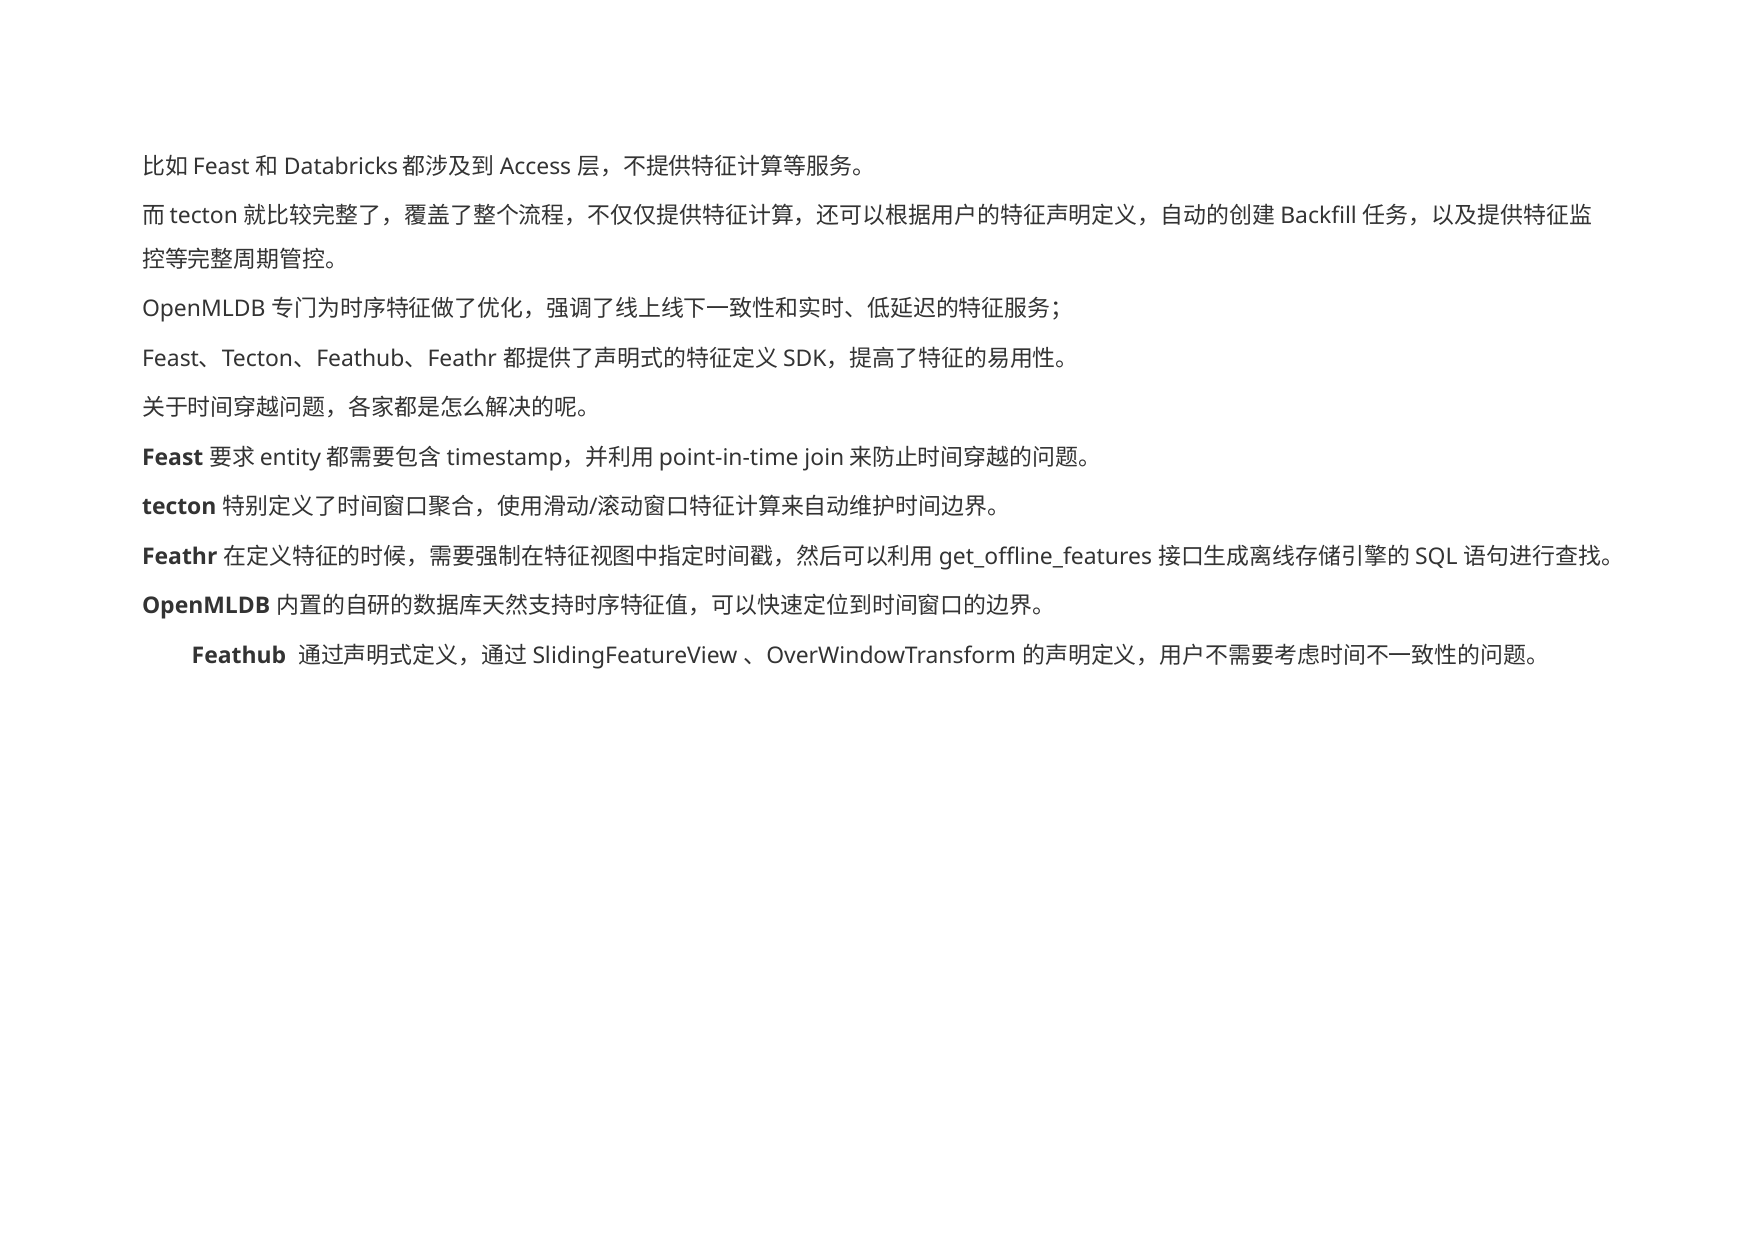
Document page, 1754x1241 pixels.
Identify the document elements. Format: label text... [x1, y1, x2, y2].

list OpenMLDB 内置的自研的数据库天然支持时序特征值，可以快速定位到时间窗口的边界。 [142, 587, 1612, 620]
text Feast 要求entity 都需要包含 timestamp，并利用point-in-time join来防止时间穿越的问题。 [142, 438, 1612, 472]
text Feast、Tecton、Feathub、Feathr 都提供了声明式的特征定义 SDK，提高了特征的易用性。 [142, 339, 1612, 373]
text 关于时间穿越问题，各家都是怎么解决的呢。 [142, 389, 1612, 422]
list Feathr 在定义特征的时候，需要强制在特征视图中指定时间戳，然后可以利用 get_offline_features 接口生成离线存储引擎的 SQL 语句进行查找。 [142, 537, 1612, 571]
text Feathub 通过声明式定义，通过 SlidingFeatureView 、OverWindowTransform 的声明定义，用户不需要考虑时间不一致性的问题。 [142, 637, 1612, 670]
text 而tecton 就比较完整了，覆盖了整个流程，不仅仅提供特征计算，还可以根据用户的特征声明定义，自动的创建 Backfill 任务，以及提供特征监控等完整周期管控。 [142, 197, 1612, 274]
list tecton 特别定义了时间窗口聚合，使用滑动/滚动窗口特征计算来自动维护时间边界。 [142, 488, 1612, 521]
text 比如 Feast 和 Databricks都涉及到 Access 层，不提供特征计算等服务。 [142, 148, 1612, 181]
text OpenMLDB 专门为时序特征做了优化，强调了线上线下一致性和实时、低延迟的特征服务； [142, 290, 1612, 323]
